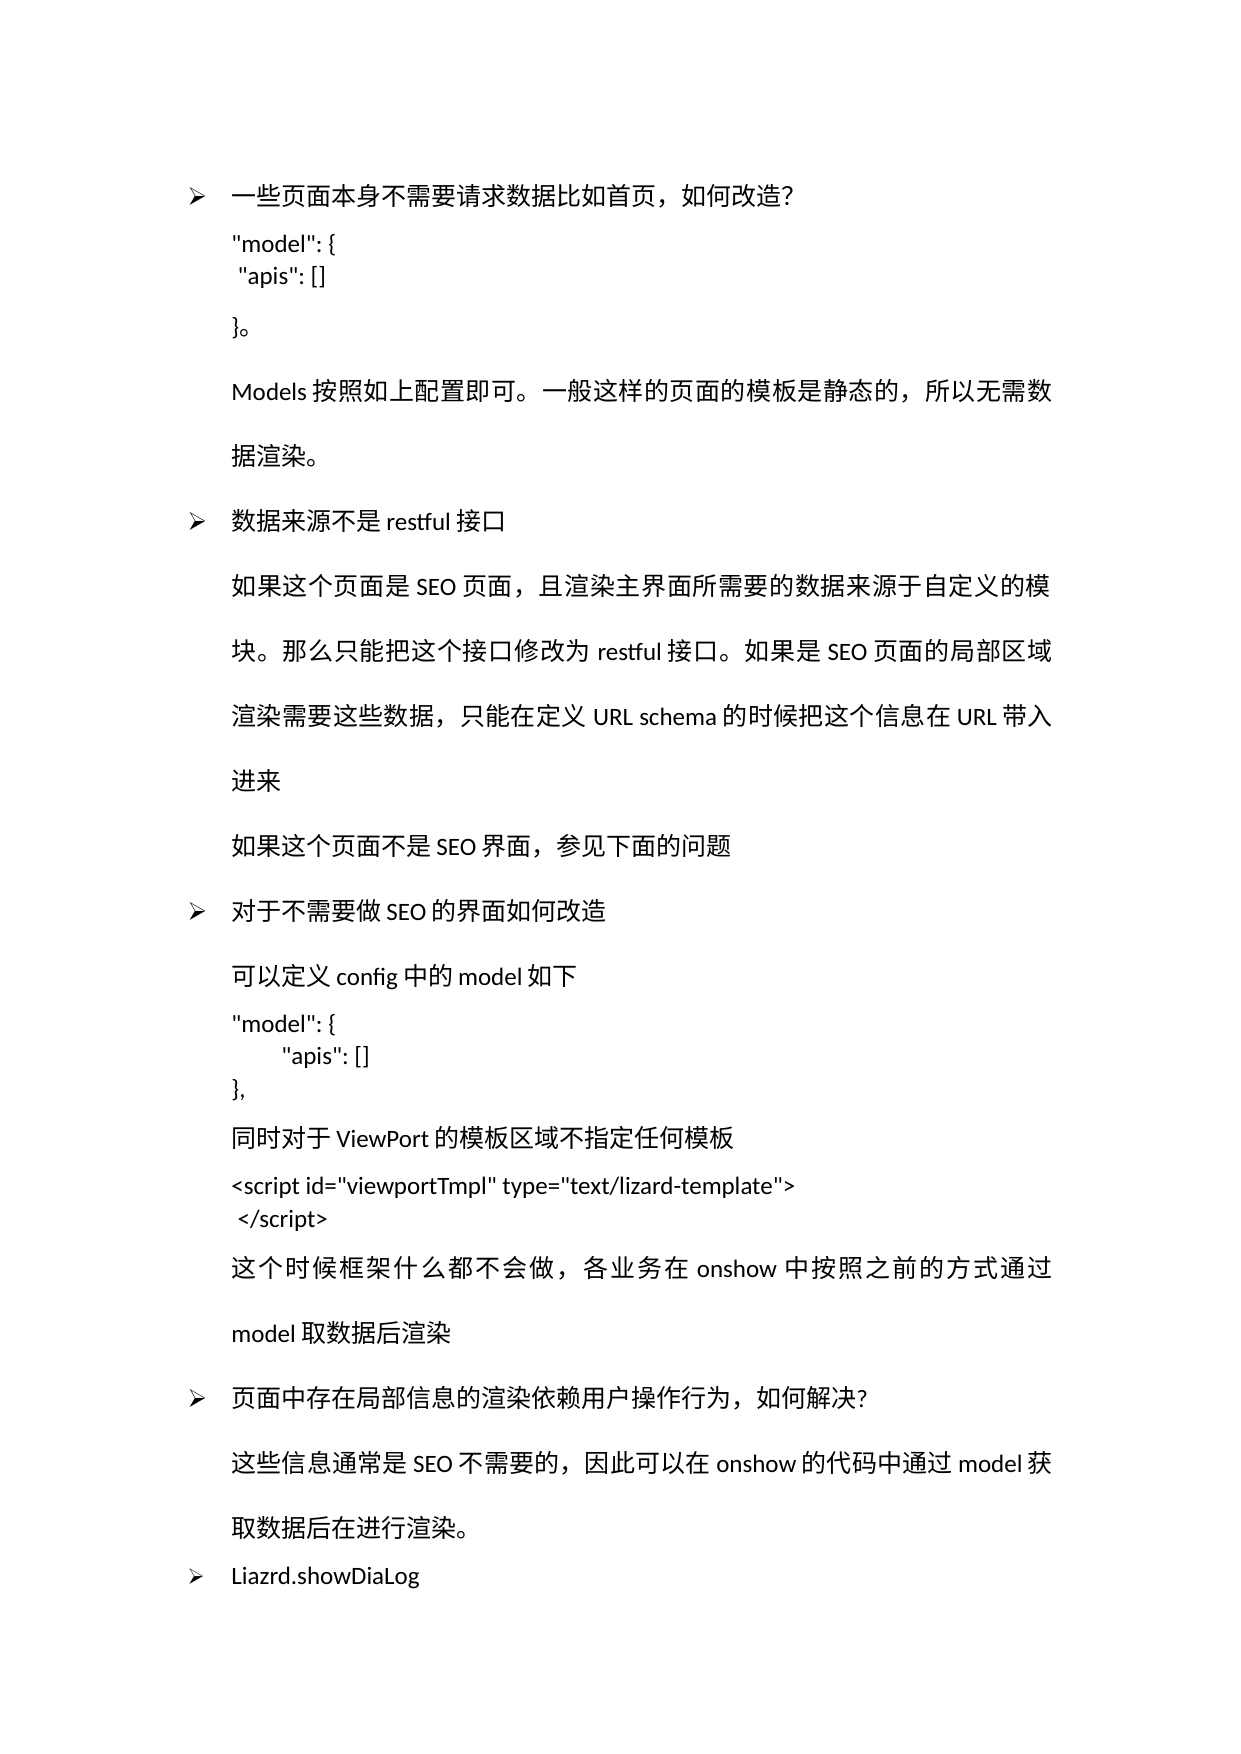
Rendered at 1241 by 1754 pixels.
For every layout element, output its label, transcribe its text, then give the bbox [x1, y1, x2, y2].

list 这些信息通常是SEO 不需要的，因此可以在onshow的代码中通过model获取数据后在进行渲染。 [231, 1429, 1053, 1559]
list 如果这个页面不是SEO界面，参见下面的问题 [231, 812, 1053, 877]
list <script id="viewportTmpl" type="text/lizard-template"> [231, 1169, 1053, 1202]
list 可以定义config中的model如下 [231, 942, 1053, 1007]
list 同时对于ViewPort的模板区域不指定任何模板 [231, 1104, 1053, 1169]
list 页面中存在局部信息的渲染依赖用户操作行为，如何解决? [187, 1364, 1053, 1429]
list "apis": [] [231, 1039, 1053, 1072]
list Models按照如上配置即可。一般这样的页面的模板是静态的，所以无需数据渲染。 [231, 357, 1053, 487]
list "model": { [231, 227, 1053, 259]
list 这个时候框架什么都不会做，各业务在onshow中按照之前的方式通过model取数据后渲染 [231, 1234, 1053, 1364]
text "apis": [] [187, 259, 1053, 292]
list 数据来源不是restful接口 [187, 487, 1053, 552]
list Liazrd.showDiaLog [187, 1559, 1053, 1592]
list }。 [231, 292, 1053, 357]
list 一些页面本身不需要请求数据比如首页，如何改造？ [187, 162, 1053, 227]
list 对于不需要做SEO的界面如何改造 [187, 877, 1053, 942]
list }, [231, 1072, 1053, 1104]
list 如果这个页面是SEO页面，且渲染主界面所需要的数据来源于自定义的模块。那么只能把这个接口修改为restful接口。如果是SEO页面的局部区域渲染需要这些数据，只能在定义URL schema的时候把这个信息在URL带入进来 [231, 552, 1053, 812]
list "model": { [231, 1007, 1053, 1039]
text </script> [187, 1202, 1053, 1234]
